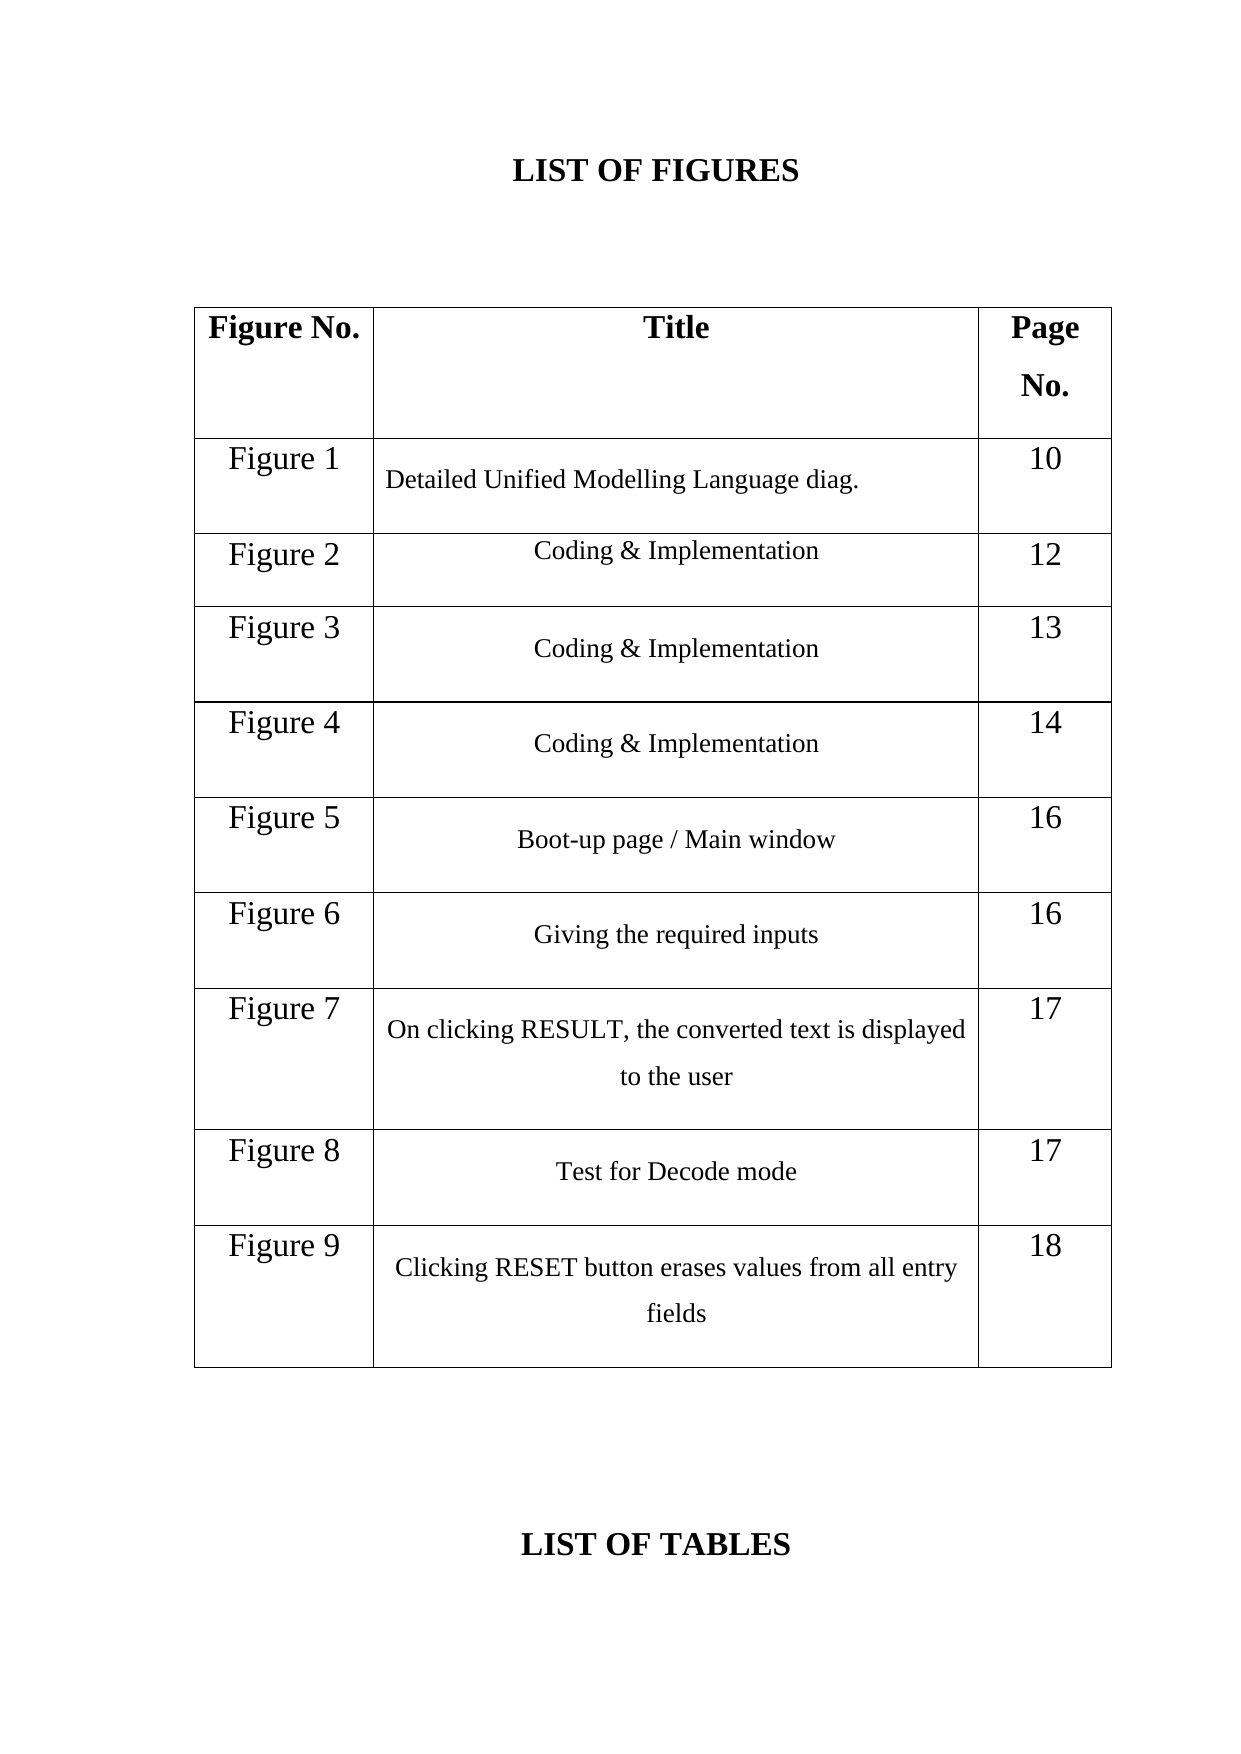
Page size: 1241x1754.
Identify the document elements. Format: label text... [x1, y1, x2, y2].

table_cell Detailed Unified Modelling Language diag. [374, 439, 978, 533]
table_cell Coding & Implementation [374, 703, 978, 797]
table_header Figure No. [195, 308, 373, 437]
table_cell On clicking RESULT, the converted text is displayed to the user [374, 989, 978, 1129]
table_cell 16 [979, 798, 1111, 892]
table_cell Figure 3 [195, 607, 373, 701]
table_cell Clicking RESET button erases values from all entry fields [374, 1226, 978, 1367]
text LIST OF FIGURES [150, 150, 1162, 188]
text LIST OF TABLES [150, 1524, 1162, 1563]
table_cell Test for Decode mode [374, 1130, 978, 1225]
table_cell 13 [979, 607, 1111, 701]
table_cell Figure 8 [195, 1130, 373, 1225]
table_cell Figure 9 [195, 1226, 373, 1367]
table_cell Giving the required inputs [374, 893, 978, 987]
table_cell Figure 1 [195, 439, 373, 533]
table_cell Figure 2 [195, 534, 373, 606]
table_cell 10 [979, 439, 1111, 533]
table_cell Figure 5 [195, 798, 373, 892]
table_cell Figure 4 [195, 703, 373, 797]
table_cell 18 [979, 1226, 1111, 1367]
table_cell Coding & Implementation [374, 607, 978, 701]
table_cell Figure 6 [195, 893, 373, 987]
table_cell Boot-up page / Main window [374, 798, 978, 892]
table_cell 17 [979, 989, 1111, 1129]
table_cell 17 [979, 1130, 1111, 1225]
table_cell Coding & Implementation [374, 534, 978, 606]
table_header Title [374, 308, 978, 437]
table_header Page No. [979, 308, 1111, 437]
table_cell 12 [979, 534, 1111, 606]
table_cell 14 [979, 703, 1111, 797]
table_cell 16 [979, 893, 1111, 987]
table_cell Figure 7 [195, 989, 373, 1129]
